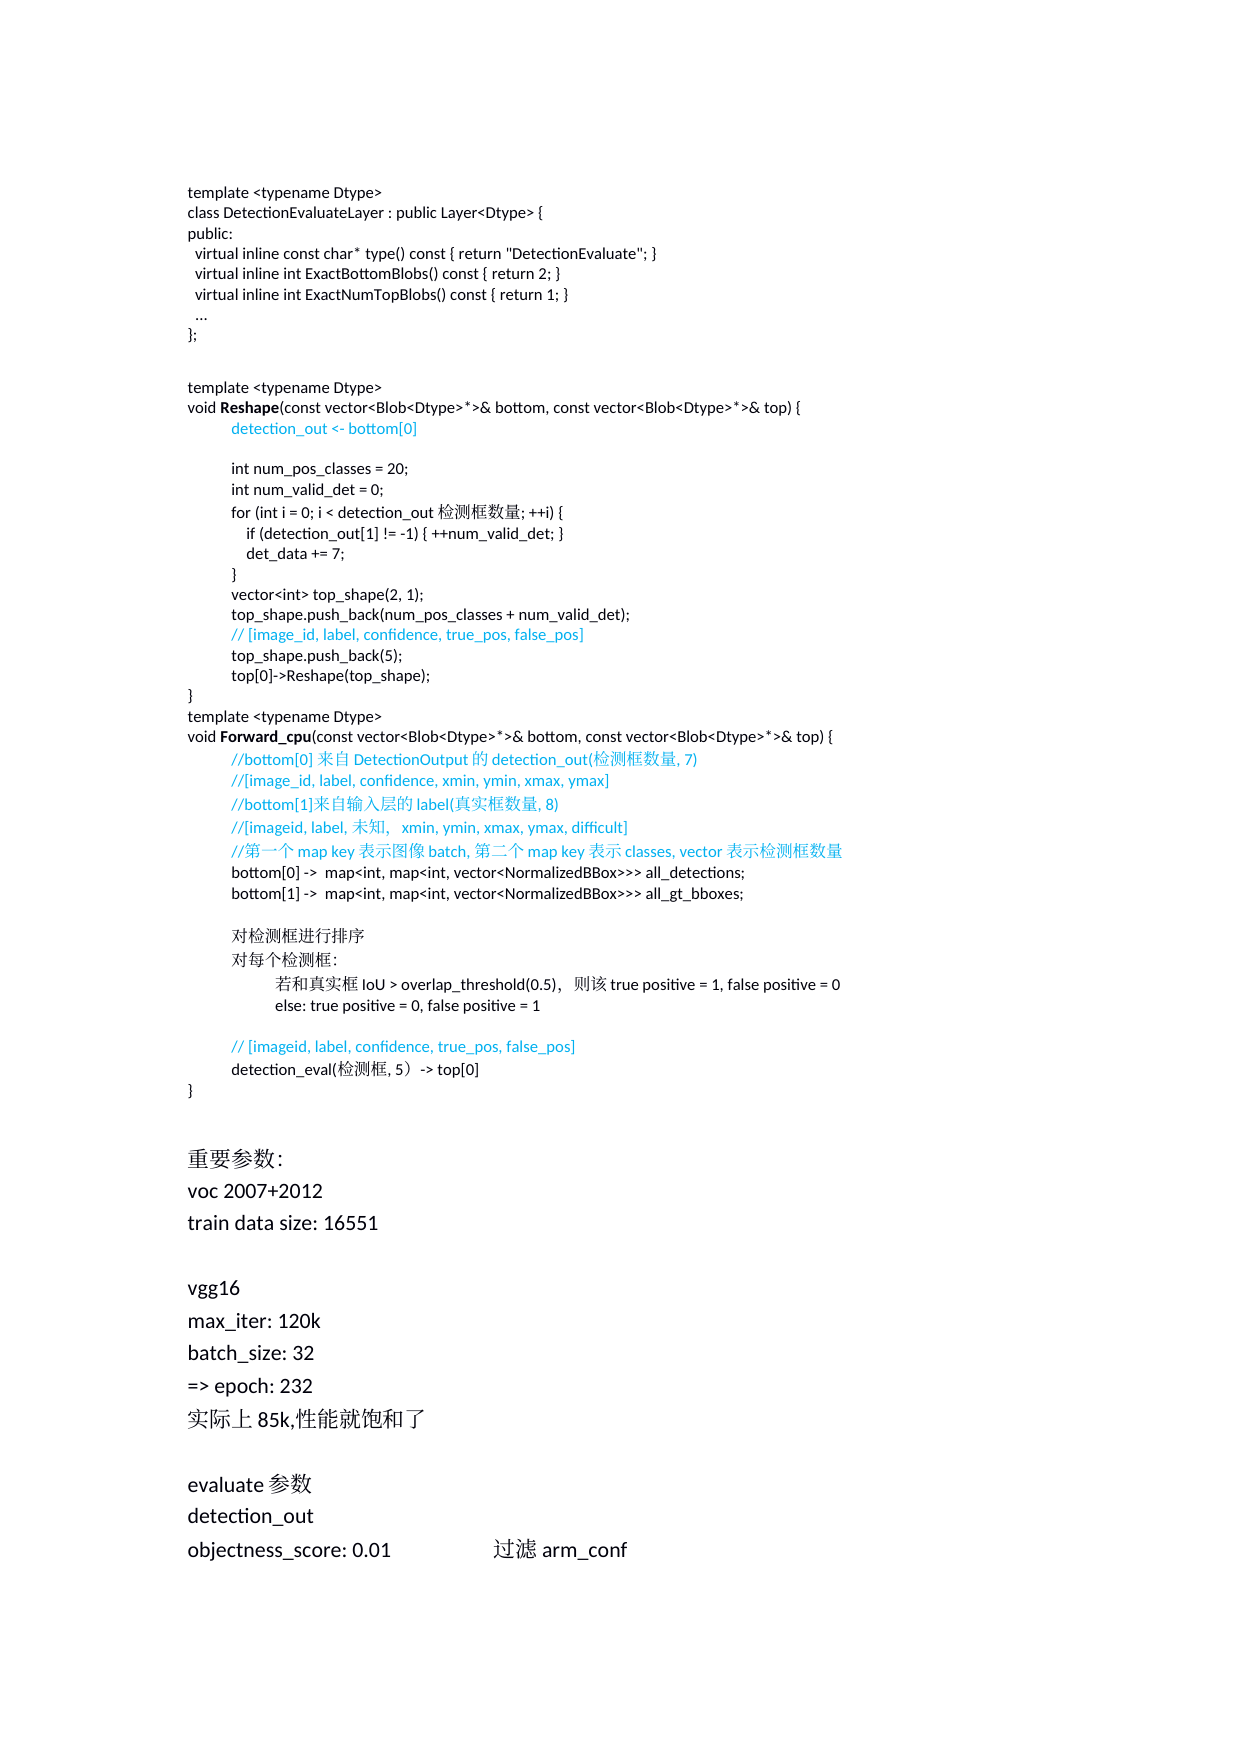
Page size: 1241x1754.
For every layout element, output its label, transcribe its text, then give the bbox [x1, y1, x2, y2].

text for (int i = 0; i < detection_out检测框数量; ++i) { [187, 499, 1053, 523]
text objectness_score: 0.01 过滤arm_conf [187, 1531, 1053, 1564]
text public: [187, 223, 1053, 243]
picture [610, 754, 615, 763]
text //bottom[0] 来自DetectionOutput的detection_out(检测框数量, 7) [187, 747, 1053, 771]
text 若和真实框IoU > overlap_threshold(0.5)，则该true positive = 1, false positive = 0 [187, 972, 1053, 996]
picture [633, 751, 642, 763]
text vector<int> top_shape(2, 1); [187, 584, 1053, 604]
text det_data += 7; [187, 543, 1053, 564]
text 重要参数： [187, 1141, 1053, 1174]
text bottom[1] -> map<int, map<int, vector<NormalizedBBox>>> all_gt_bboxes; [187, 883, 1053, 903]
picture [400, 798, 405, 810]
text top_shape.push_back(num_pos_classes + num_valid_det); [187, 604, 1053, 625]
picture [780, 846, 785, 858]
text // [imageid, label, confidence, true_pos, false_pos] [187, 1036, 1053, 1056]
text //第一个map key表示图像batch, 第二个map key表示classes, vector表示检测框数量 [187, 839, 1053, 863]
text int num_pos_classes = 20; [187, 458, 1053, 479]
text ... [187, 304, 1053, 324]
picture [278, 843, 289, 851]
picture [413, 844, 424, 858]
picture [393, 844, 406, 858]
text bottom[0] -> map<int, map<int, vector<NormalizedBBox>>> all_detections; [187, 863, 1053, 883]
picture [764, 843, 773, 850]
picture [460, 797, 469, 808]
text void Forward_cpu(const vector<Blob<Dtype>*>& bottom, const vector<Blob<Dtype>*>& top) { [187, 726, 1053, 747]
picture [336, 751, 347, 766]
picture [352, 826, 358, 833]
picture [614, 754, 620, 766]
text } [187, 1080, 1053, 1101]
picture [508, 843, 519, 851]
picture [333, 796, 344, 811]
text virtual inline int ExactBottomBlobs() const { return 2; } [187, 263, 1053, 284]
picture [319, 751, 330, 758]
picture [369, 821, 384, 834]
text virtual inline const char* type() const { return "DetectionEvaluate"; } [187, 243, 1053, 263]
picture [607, 849, 618, 856]
picture [663, 751, 672, 756]
picture [472, 751, 478, 766]
picture [827, 849, 839, 858]
text //[image_id, label, confidence, xmin, ymin, xmax, ymax] [187, 771, 1053, 791]
picture [352, 796, 359, 811]
text max_iter: 120k [187, 1304, 1053, 1336]
picture [599, 761, 609, 766]
picture [522, 802, 534, 811]
text } [187, 686, 1053, 706]
picture [649, 752, 659, 766]
text train data size: 16551 [187, 1206, 1053, 1239]
text vgg16 [187, 1271, 1053, 1304]
text template <typename Dtype> [187, 706, 1053, 726]
text evaluate参数 [187, 1466, 1053, 1499]
text detection_eval(检测框, 5）-> top[0] [187, 1056, 1053, 1080]
text // [image_id, label, confidence, true_pos, false_pos] [187, 625, 1053, 645]
text //bottom[1]来自输入层的label(真实框数量, 8) [187, 791, 1053, 815]
picture [346, 796, 352, 806]
picture [364, 802, 371, 811]
picture [799, 843, 808, 858]
picture [765, 854, 775, 858]
text 实际上85k,性能就饱和了 [187, 1401, 1053, 1434]
text }; [187, 324, 1053, 345]
text top_shape.push_back(5); [187, 645, 1053, 665]
text class DetectionEvaluateLayer : public Layer<Dtype> { [187, 203, 1053, 223]
picture [744, 848, 758, 856]
text template <typename Dtype> [187, 377, 1053, 398]
text int num_valid_det = 0; [187, 479, 1053, 499]
text virtual inline int ExactNumTopBlobs() const { return 1; } [187, 284, 1053, 304]
picture [377, 849, 388, 856]
picture [381, 797, 395, 811]
text 对检测框进行排序 [187, 924, 1053, 948]
picture [353, 819, 365, 825]
picture [788, 843, 792, 856]
text 对每个检测框： [187, 948, 1053, 972]
picture [598, 751, 609, 758]
text batch_size: 32 [187, 1336, 1053, 1369]
text void Reshape(const vector<Blob<Dtype>*>& bottom, const vector<Blob<Dtype>*>& top) { [187, 398, 1053, 418]
text voc 2007+2012 [187, 1174, 1053, 1206]
picture [494, 796, 503, 811]
picture [780, 844, 787, 854]
picture [660, 757, 673, 766]
text detection_out <- bottom[0] [187, 418, 1053, 438]
text if (detection_out[1] != -1) { ++num_valid_det; } [187, 523, 1053, 543]
text detection_out [187, 1499, 1053, 1531]
text top[0]->Reshape(top_shape); [187, 665, 1053, 686]
text } [187, 564, 1053, 584]
text => epoch: 232 [187, 1369, 1053, 1401]
text //[imageid, label, 未知，xmin, ymin, xmax, ymax, difficult] [187, 815, 1053, 839]
text else: true positive = 0, false positive = 1 [187, 996, 1053, 1016]
picture [472, 798, 484, 804]
text template <typename Dtype> [187, 182, 1053, 203]
